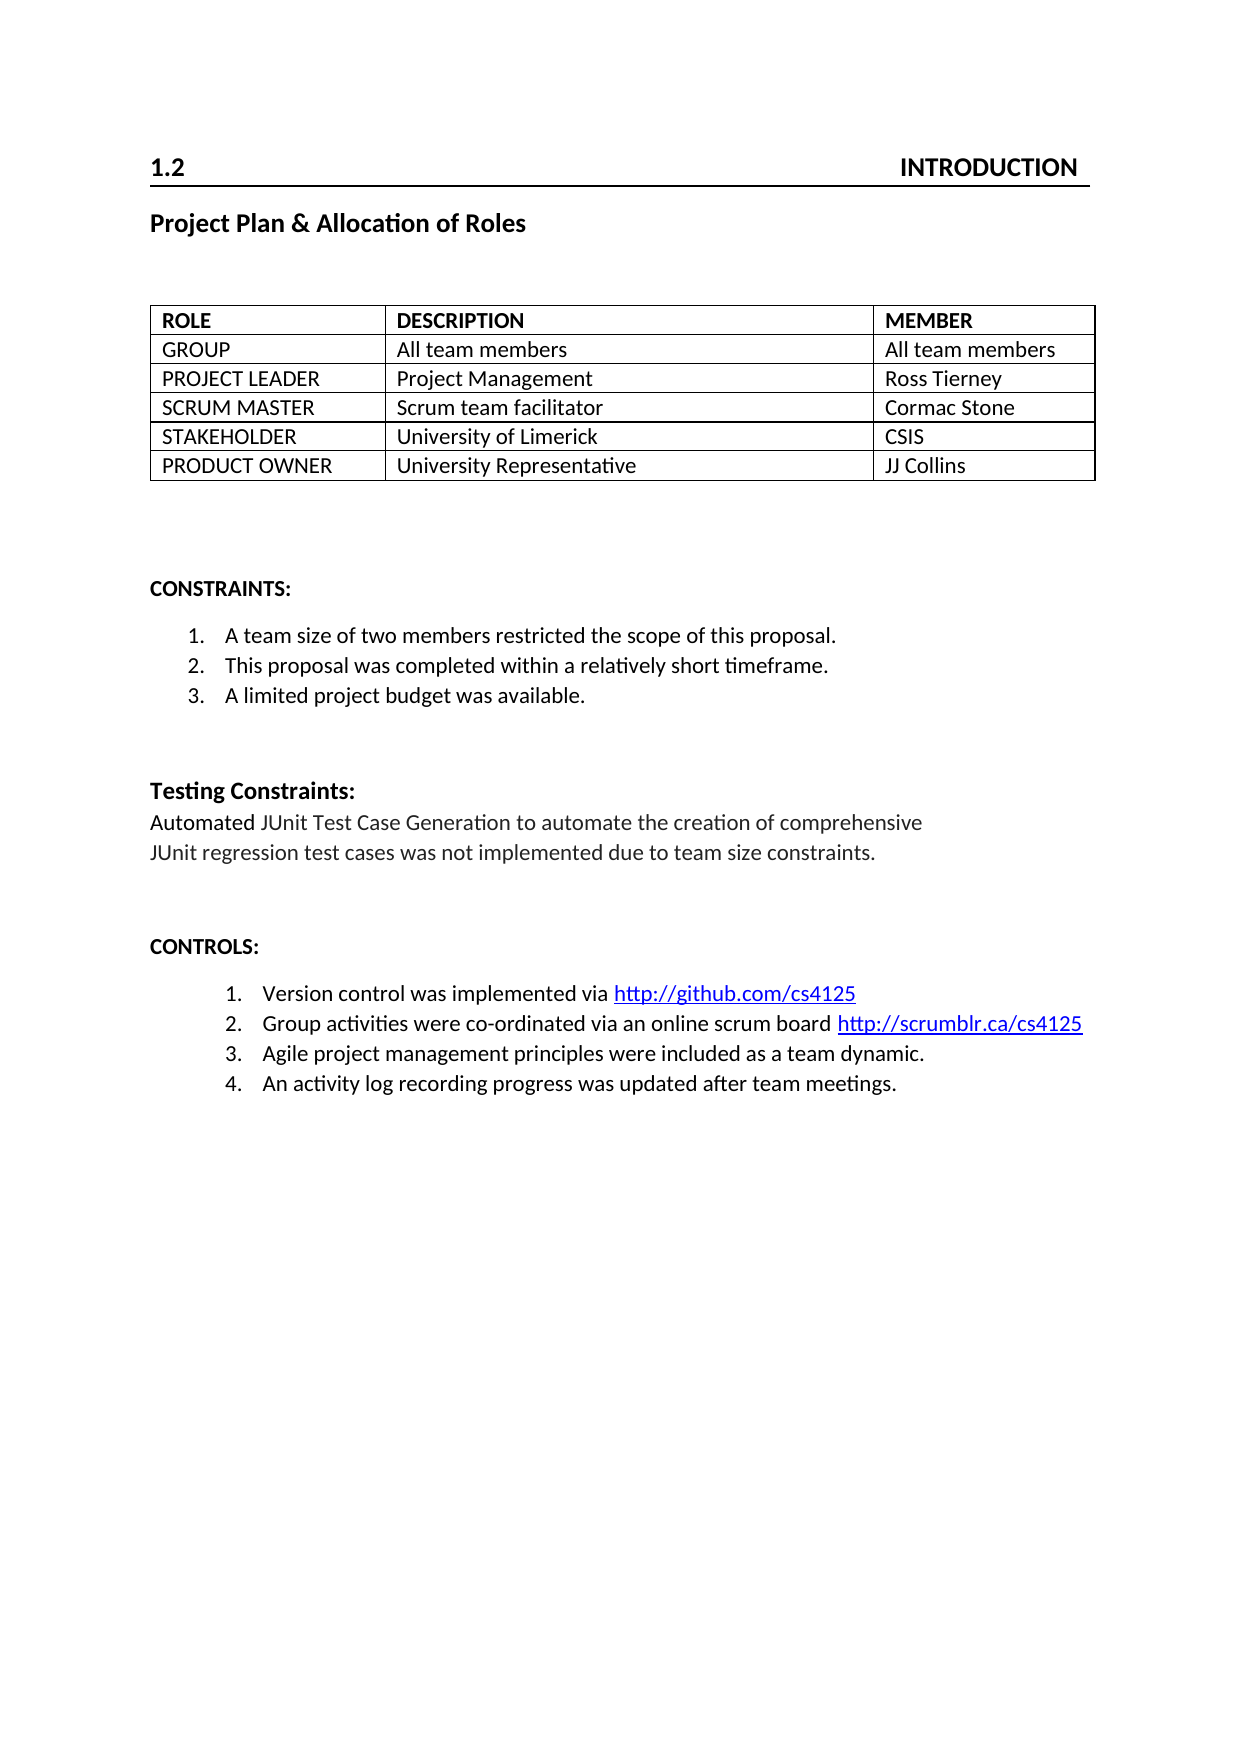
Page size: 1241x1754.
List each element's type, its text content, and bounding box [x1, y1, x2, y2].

table_cell STAKEHOLDER [151, 423, 385, 450]
table_cell All team members [874, 335, 1094, 363]
table_cell PRODUCT OWNER [151, 451, 385, 479]
table_cell Project Management [386, 364, 873, 392]
list Agile project management principles were included as a team dynamic. [225, 1039, 1090, 1067]
list Group activities were co-ordinated via an online scrum board http://scrumblr.ca/cs4125 [225, 1009, 1090, 1037]
table_cell University of Limerick [386, 423, 873, 450]
text CONTROLS: [150, 932, 1090, 960]
table_header DESCRIPTION [386, 306, 873, 334]
list This proposal was completed within a relatively short timeframe. [187, 651, 1090, 679]
table_cell University Representative [386, 451, 873, 479]
table_header ROLE [151, 306, 385, 334]
table_cell Ross Tierney [874, 364, 1094, 392]
table_cell JJ Collins [874, 451, 1094, 479]
table_cell All team members [386, 335, 873, 363]
text 1.2 INTRODUCTION [150, 150, 1090, 185]
table_cell CSIS [874, 423, 1094, 450]
list An activity log recording progress was updated after team meetings. [225, 1069, 1090, 1097]
table_header MEMBER [874, 306, 1094, 334]
text CONSTRAINTS: [150, 574, 1090, 602]
table_cell Cormac Stone [874, 393, 1094, 421]
list A team size of two members restricted the scope of this proposal. [187, 621, 1090, 649]
table_cell GROUP [151, 335, 385, 363]
text Testing Constraints: Automated JUnit Test Case Generation to automate the creation of comprehensive JUnit regression test cases was not implemented due to team size constraints. [150, 775, 1090, 866]
table_cell SCRUM MASTER [151, 393, 385, 421]
table_cell PROJECT LEADER [151, 364, 385, 392]
list Version control was implemented via http://github.com/cs4125 [225, 979, 1090, 1007]
text Project Plan & Allocation of Roles [150, 206, 1090, 239]
table_cell Scrum team facilitator [386, 393, 873, 421]
list A limited project budget was available. [187, 682, 1090, 709]
